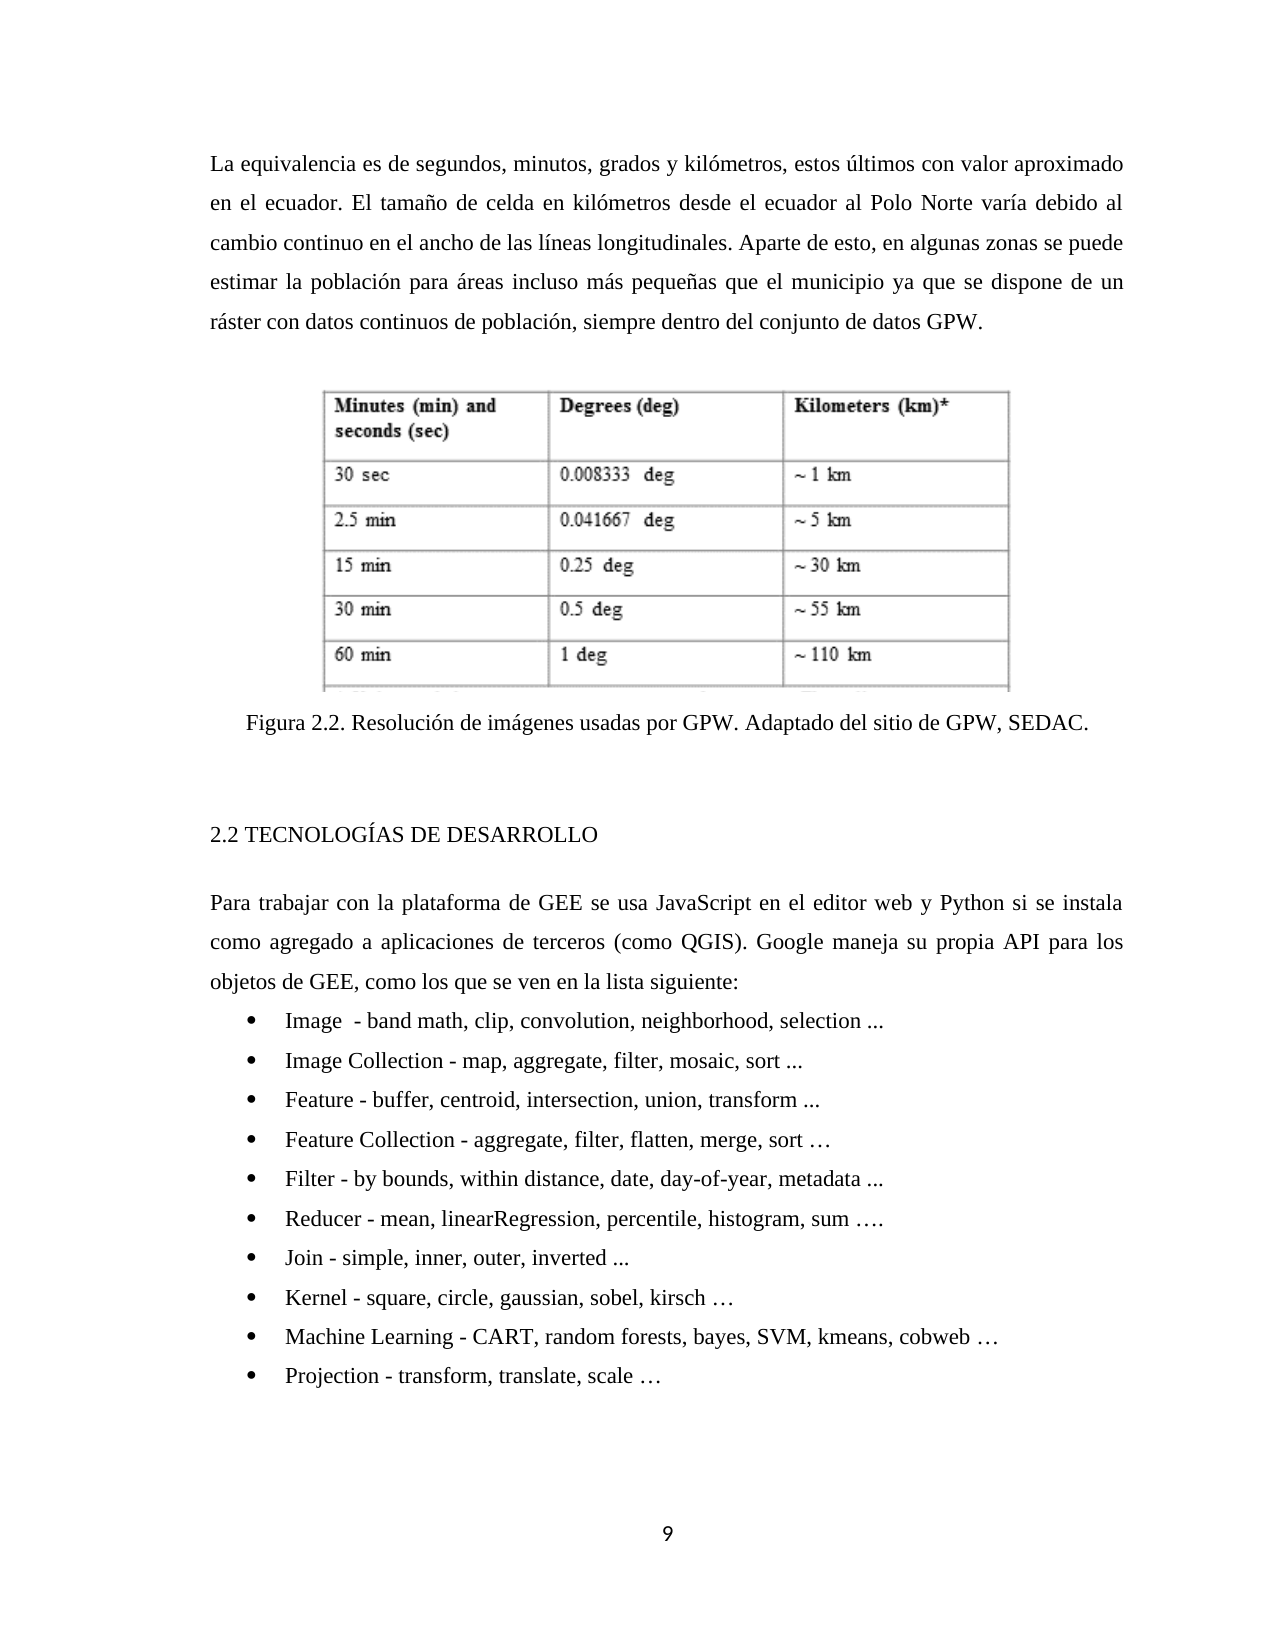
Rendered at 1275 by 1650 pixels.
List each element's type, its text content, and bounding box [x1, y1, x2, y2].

list Machine Learning - CART, random forests, bayes, SVM, kmeans, cobweb … [247, 1323, 1125, 1349]
text Para trabajar con la plataforma de GEE se usa JavaScript en el editor web y Python si se instala como agregado a aplicaciones de terceros (como QGIS). Google maneja su propia API para los objetos de GEE, como los que se ven en la lista siguiente: [210, 889, 1125, 994]
list Kernel - square, circle, gaussian, sobel, kirsch … [247, 1283, 1125, 1310]
list Feature - buffer, centroid, intersection, union, transform ... [247, 1086, 1125, 1112]
list Feature Collection - aggregate, filter, flatten, merge, sort … [247, 1126, 1125, 1152]
list Reducer - mean, linearRegression, percentile, histogram, sum …. [247, 1204, 1125, 1231]
list Filter - by bounds, within distance, date, day-of-year, metadata ... [247, 1165, 1125, 1191]
list Join - simple, inner, outer, inverted ... [247, 1244, 1125, 1270]
picture [313, 386, 1022, 692]
list Image - band math, clip, convolution, neighborhood, selection ... [247, 1007, 1125, 1033]
subtitle Figura 2.2. Resolución de imágenes usadas por GPW. Adaptado del sitio de GPW, SEDAC. [210, 709, 1125, 736]
list Image Collection - map, aggregate, filter, mosaic, sort ... [247, 1047, 1125, 1073]
list Projection - transform, translate, scale … [247, 1362, 1125, 1389]
subtitle 2.2 TECNOLOGÍAS DE DESARROLLO [210, 821, 1125, 847]
